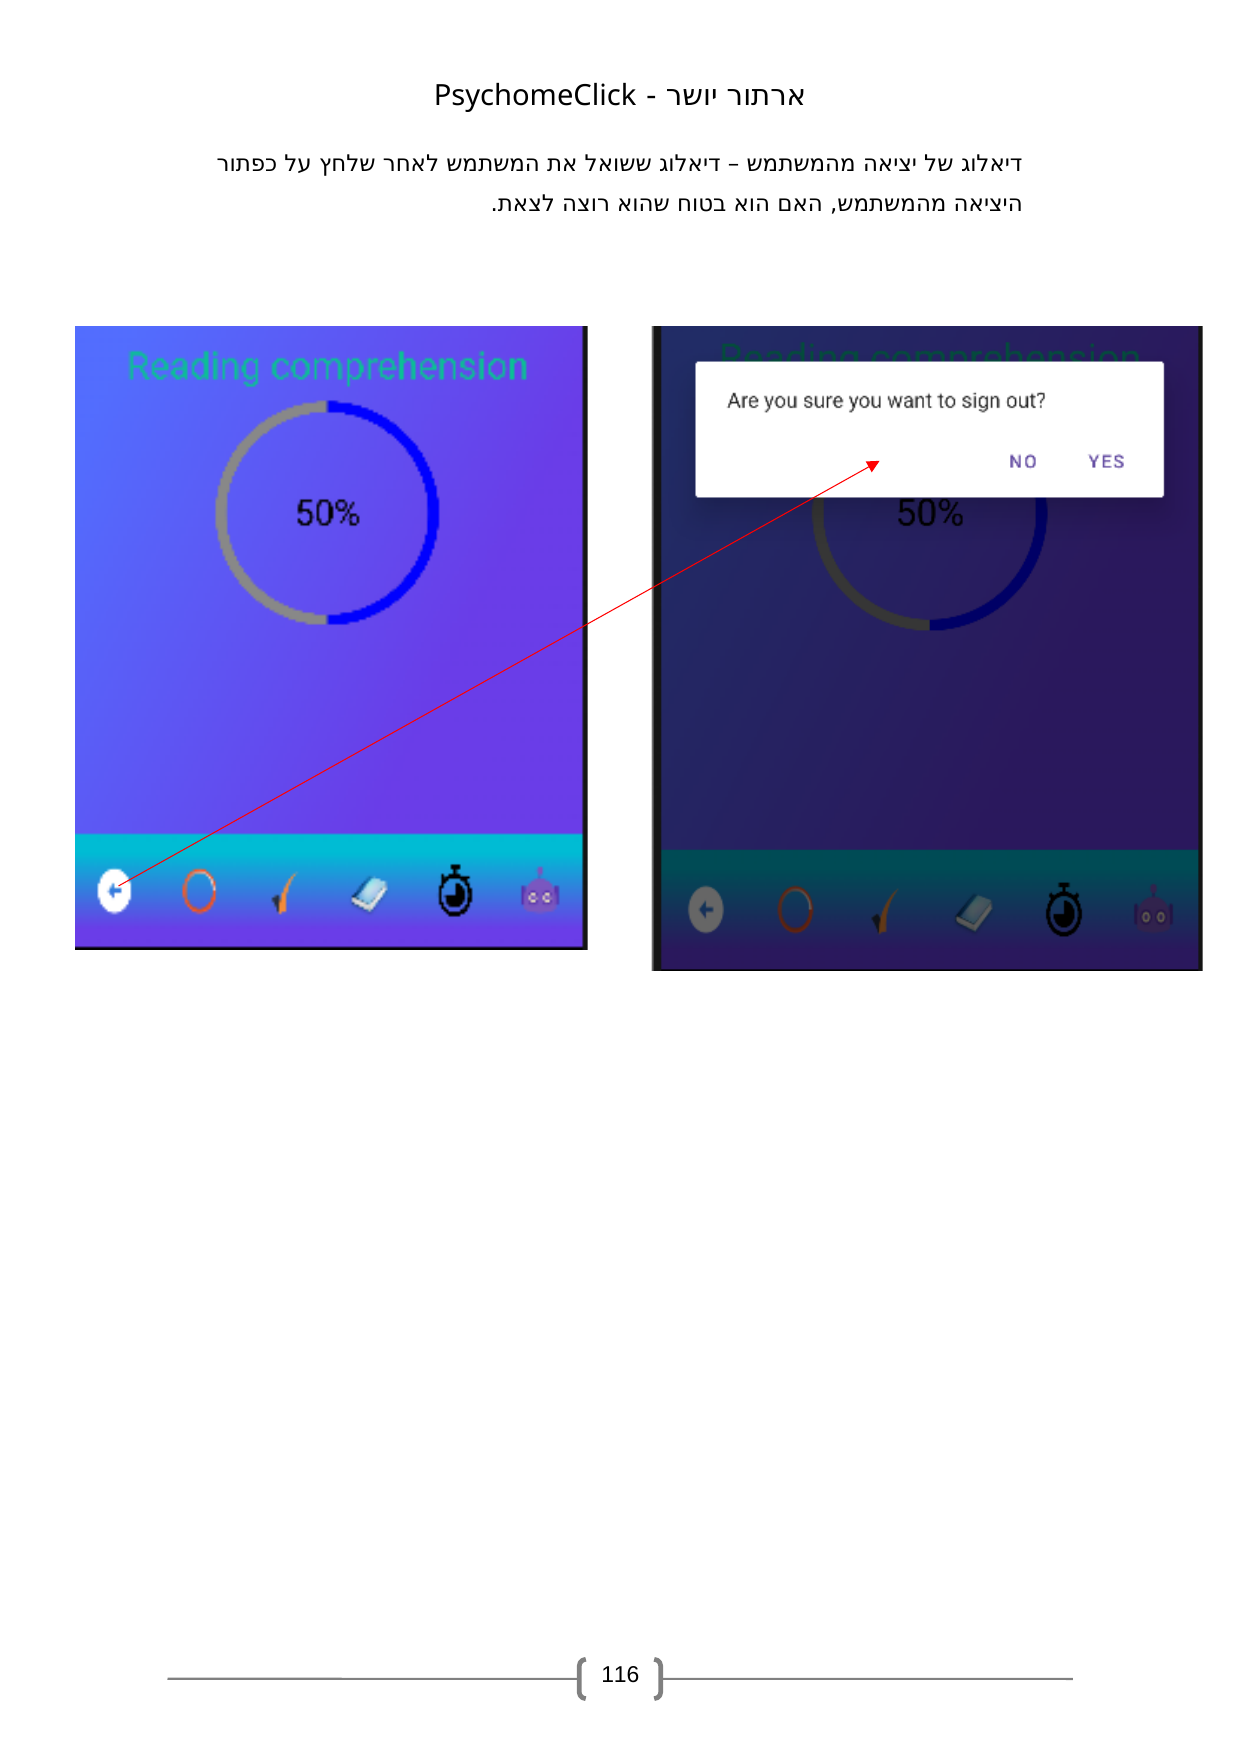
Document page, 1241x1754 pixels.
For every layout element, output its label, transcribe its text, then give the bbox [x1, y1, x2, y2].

text דיאלוג של יציאה מהמשתמש – דיאלוג ששואל את המשתמש לאחר שלחץ על כפתור היציאה מהמשתמש, האם הוא בטוח שהוא רוצה לצאת. [187, 150, 1023, 217]
picture [651, 326, 1203, 971]
picture [75, 326, 588, 859]
picture [75, 625, 588, 950]
